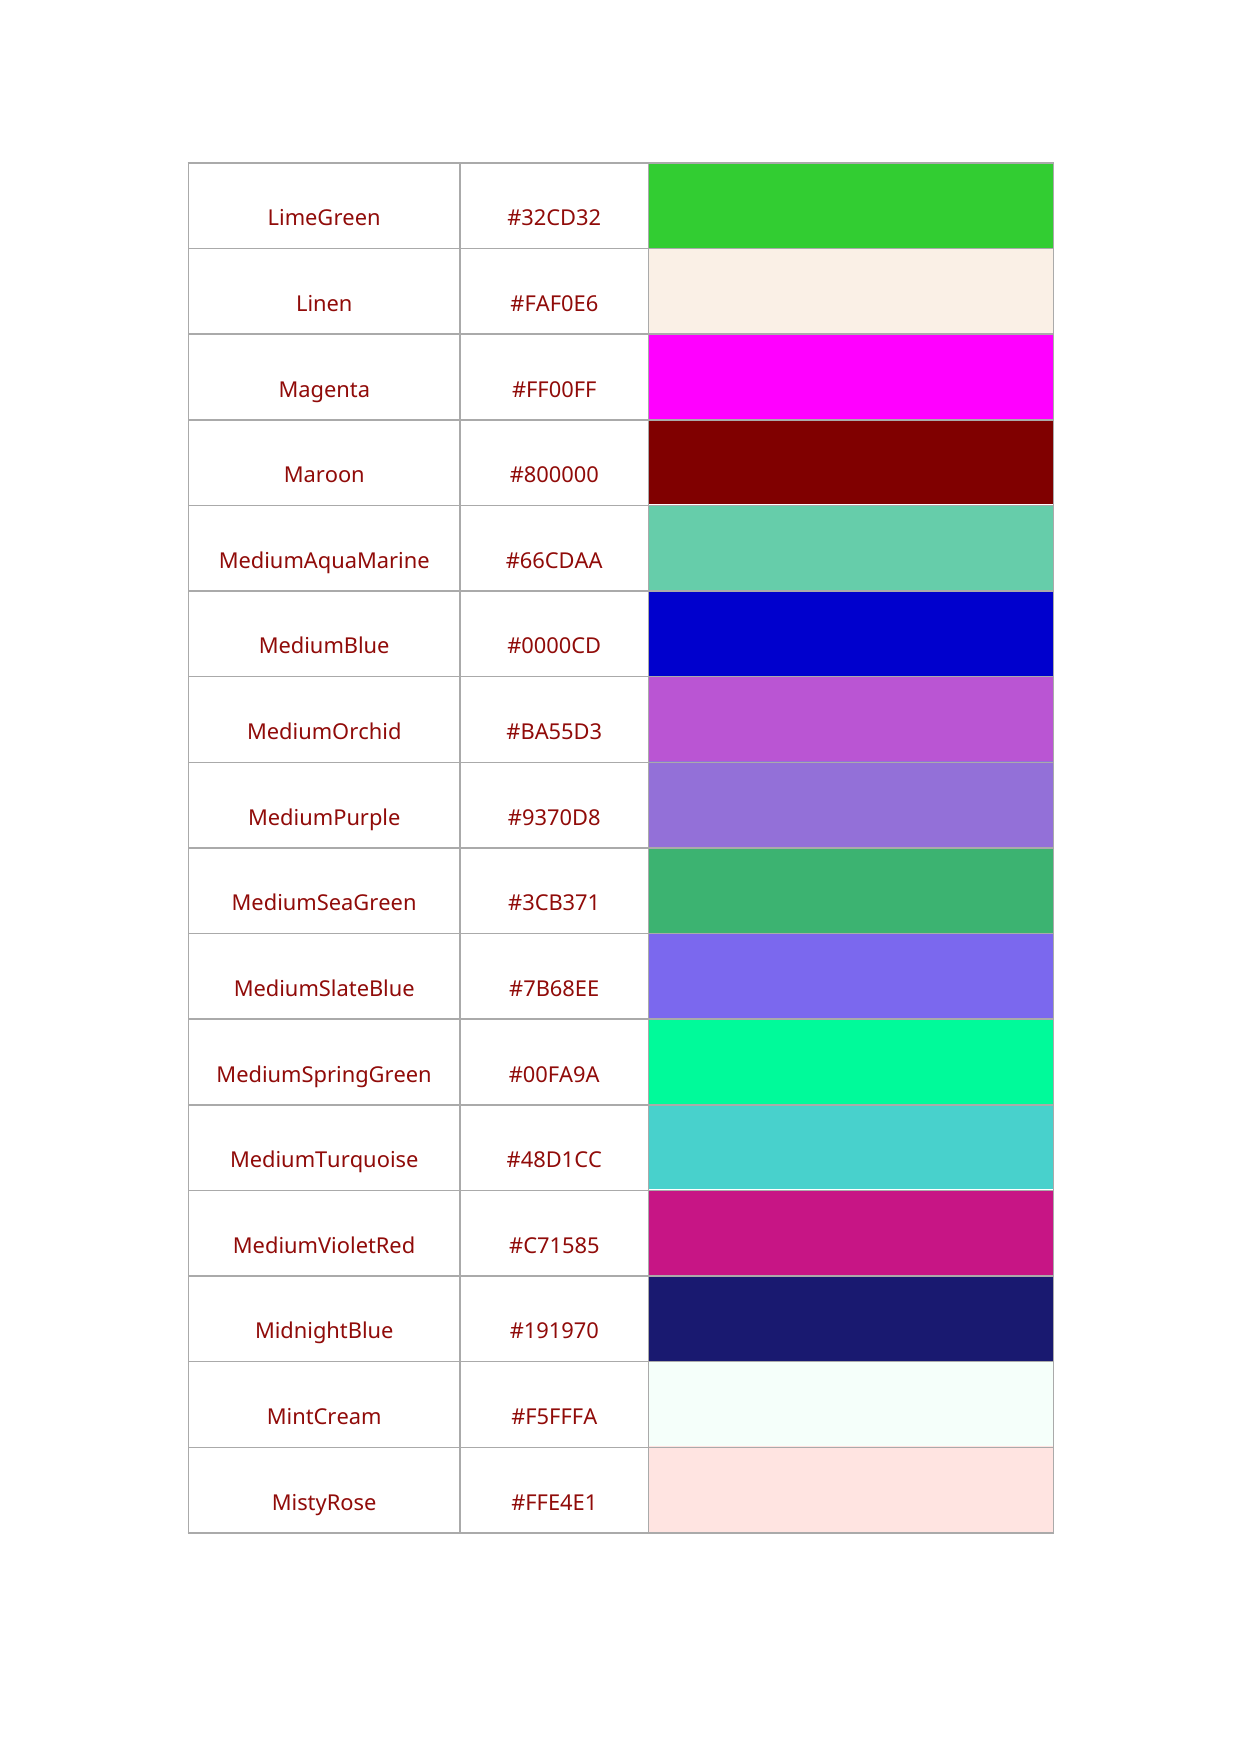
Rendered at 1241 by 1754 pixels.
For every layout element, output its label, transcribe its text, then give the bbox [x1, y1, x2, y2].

table_cell LimeGreen [189, 164, 459, 248]
table_cell #48D1CC [461, 1106, 648, 1189]
table_cell #66CDAA [461, 506, 648, 590]
table_cell [649, 1191, 1053, 1275]
table_cell [649, 164, 1053, 248]
table_cell [649, 1106, 1053, 1189]
table_cell #32CD32 [461, 164, 648, 248]
table_cell #191970 [461, 1277, 648, 1361]
table_cell #3CB371 [461, 849, 648, 933]
table_cell #0000CD [461, 592, 648, 676]
table_cell Linen [189, 249, 459, 333]
table_cell MediumVioletRed [189, 1191, 459, 1275]
table_cell [649, 934, 1053, 1018]
table_cell [649, 1362, 1053, 1446]
table_cell [649, 1448, 1053, 1532]
table_cell #800000 [461, 421, 648, 504]
table_cell #7B68EE [461, 934, 648, 1018]
table_cell [649, 421, 1053, 504]
table_cell #FFE4E1 [461, 1448, 648, 1532]
table_cell MediumSlateBlue [189, 934, 459, 1018]
table_cell #BA55D3 [461, 677, 648, 761]
table_cell MediumAquaMarine [189, 506, 459, 590]
table_cell #9370D8 [461, 763, 648, 847]
table_cell MediumBlue [189, 592, 459, 676]
table_cell MidnightBlue [189, 1277, 459, 1361]
table_cell MintCream [189, 1362, 459, 1446]
table_cell Magenta [189, 335, 459, 419]
table_cell MistyRose [189, 1448, 459, 1532]
table_cell MediumTurquoise [189, 1106, 459, 1189]
table_cell MediumSeaGreen [189, 849, 459, 933]
table_cell [649, 592, 1053, 676]
table_cell [649, 506, 1053, 590]
table_cell MediumPurple [189, 763, 459, 847]
table_cell Maroon [189, 421, 459, 504]
table_cell #FAF0E6 [461, 249, 648, 333]
table_cell [649, 249, 1053, 333]
table_cell MediumSpringGreen [189, 1020, 459, 1104]
table_cell #FF00FF [461, 335, 648, 419]
table_cell [649, 677, 1053, 761]
table_cell MediumOrchid [189, 677, 459, 761]
table_cell #F5FFFA [461, 1362, 648, 1446]
table_cell [649, 763, 1053, 847]
table_cell #00FA9A [461, 1020, 648, 1104]
table_cell #C71585 [461, 1191, 648, 1275]
table_cell [649, 1277, 1053, 1361]
table_cell [649, 1020, 1053, 1104]
table_cell [649, 849, 1053, 933]
table_cell [649, 335, 1053, 419]
